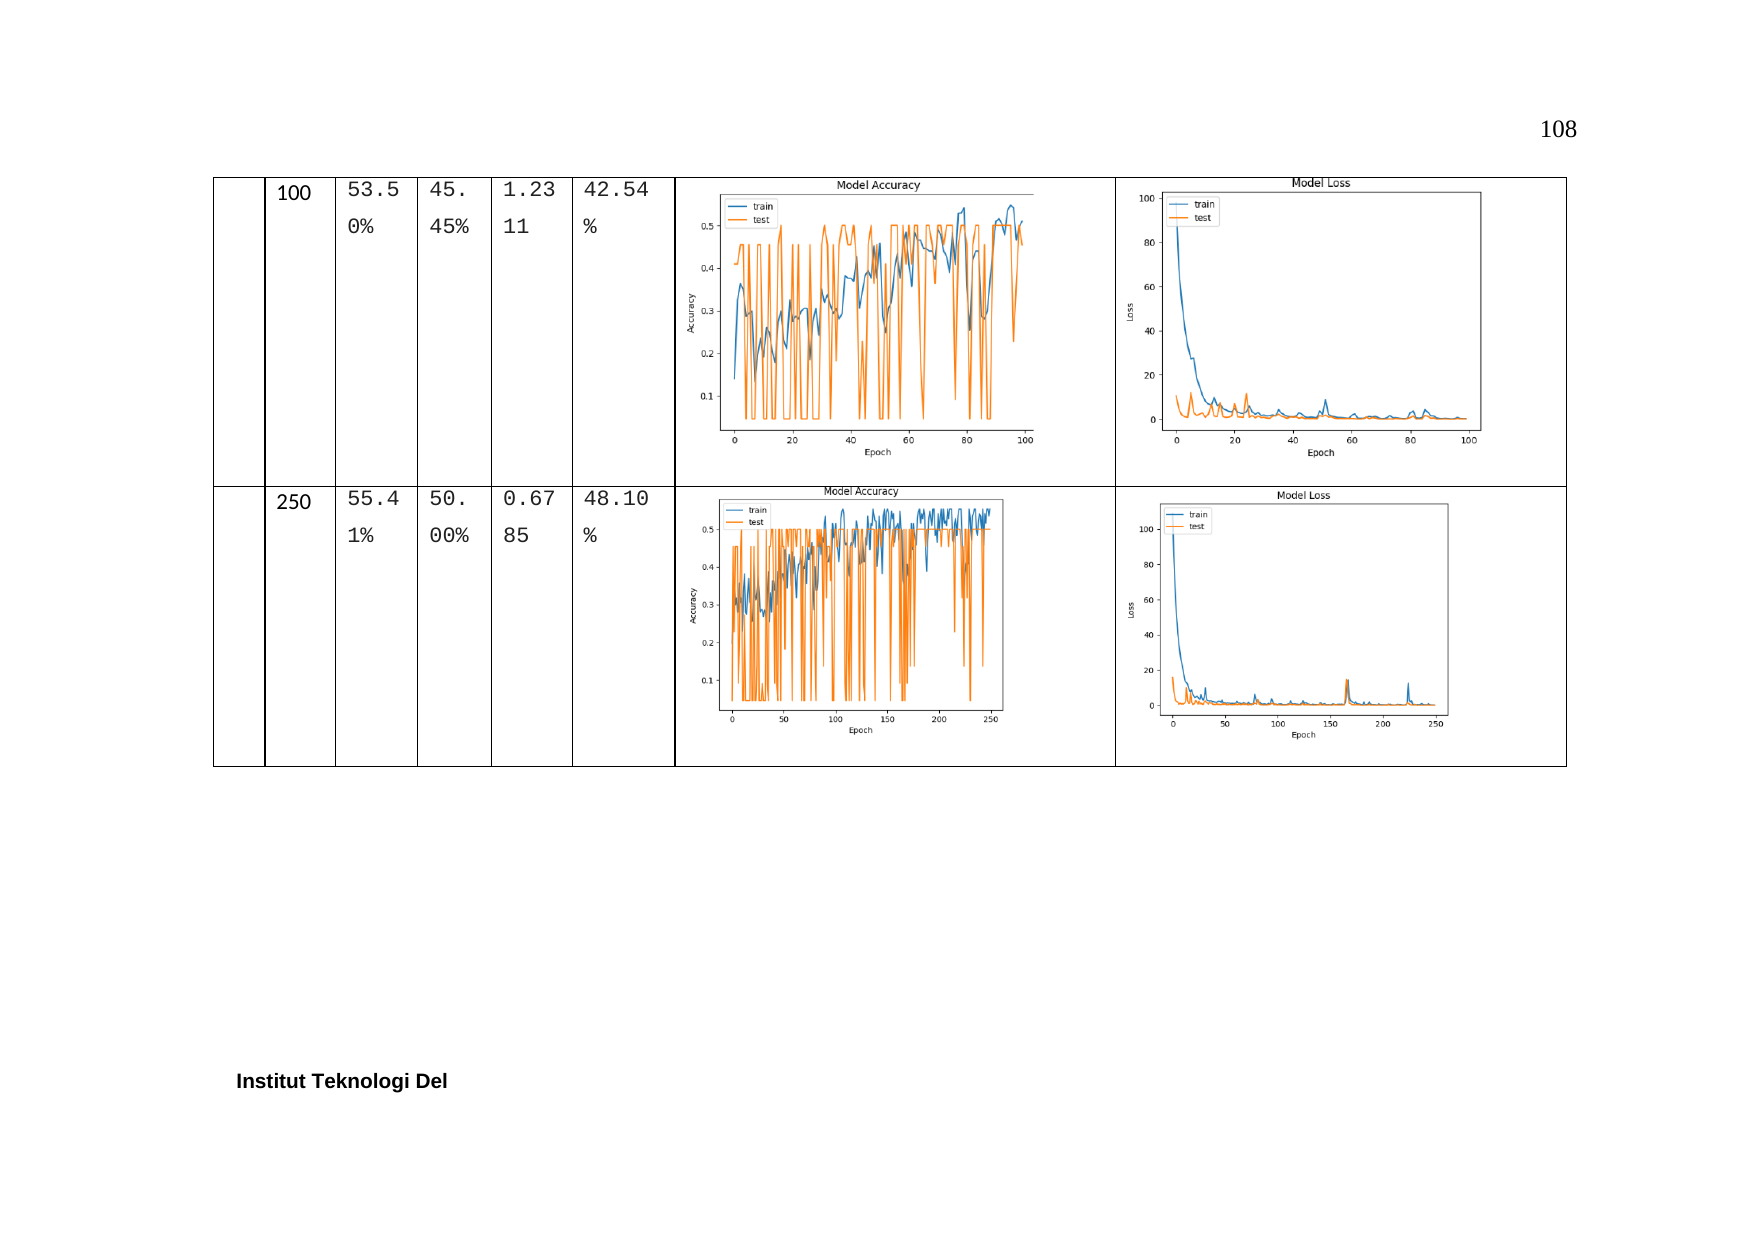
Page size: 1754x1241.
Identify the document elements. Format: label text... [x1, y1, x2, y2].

picture [1126, 178, 1483, 460]
table_cell [676, 487, 1115, 766]
table_cell 55.41% [336, 487, 417, 766]
table_cell 50.00% [418, 487, 491, 766]
picture [1126, 487, 1450, 740]
table_cell 100 [266, 178, 335, 486]
picture [686, 487, 1006, 736]
table_cell 1.2311 [492, 178, 572, 486]
table_cell 0.6785 [492, 487, 572, 766]
table_cell [214, 487, 264, 766]
picture [686, 178, 1034, 458]
table_cell [1116, 178, 1566, 486]
table_cell 53.50% [336, 178, 417, 486]
table_cell 48.10 % [573, 487, 674, 766]
table_cell [676, 178, 1115, 486]
table_cell 250 [266, 487, 335, 766]
table_cell 42.54 % [573, 178, 674, 486]
table_cell 45.45% [418, 178, 491, 486]
table_cell [1116, 487, 1566, 766]
table_cell [214, 178, 264, 486]
